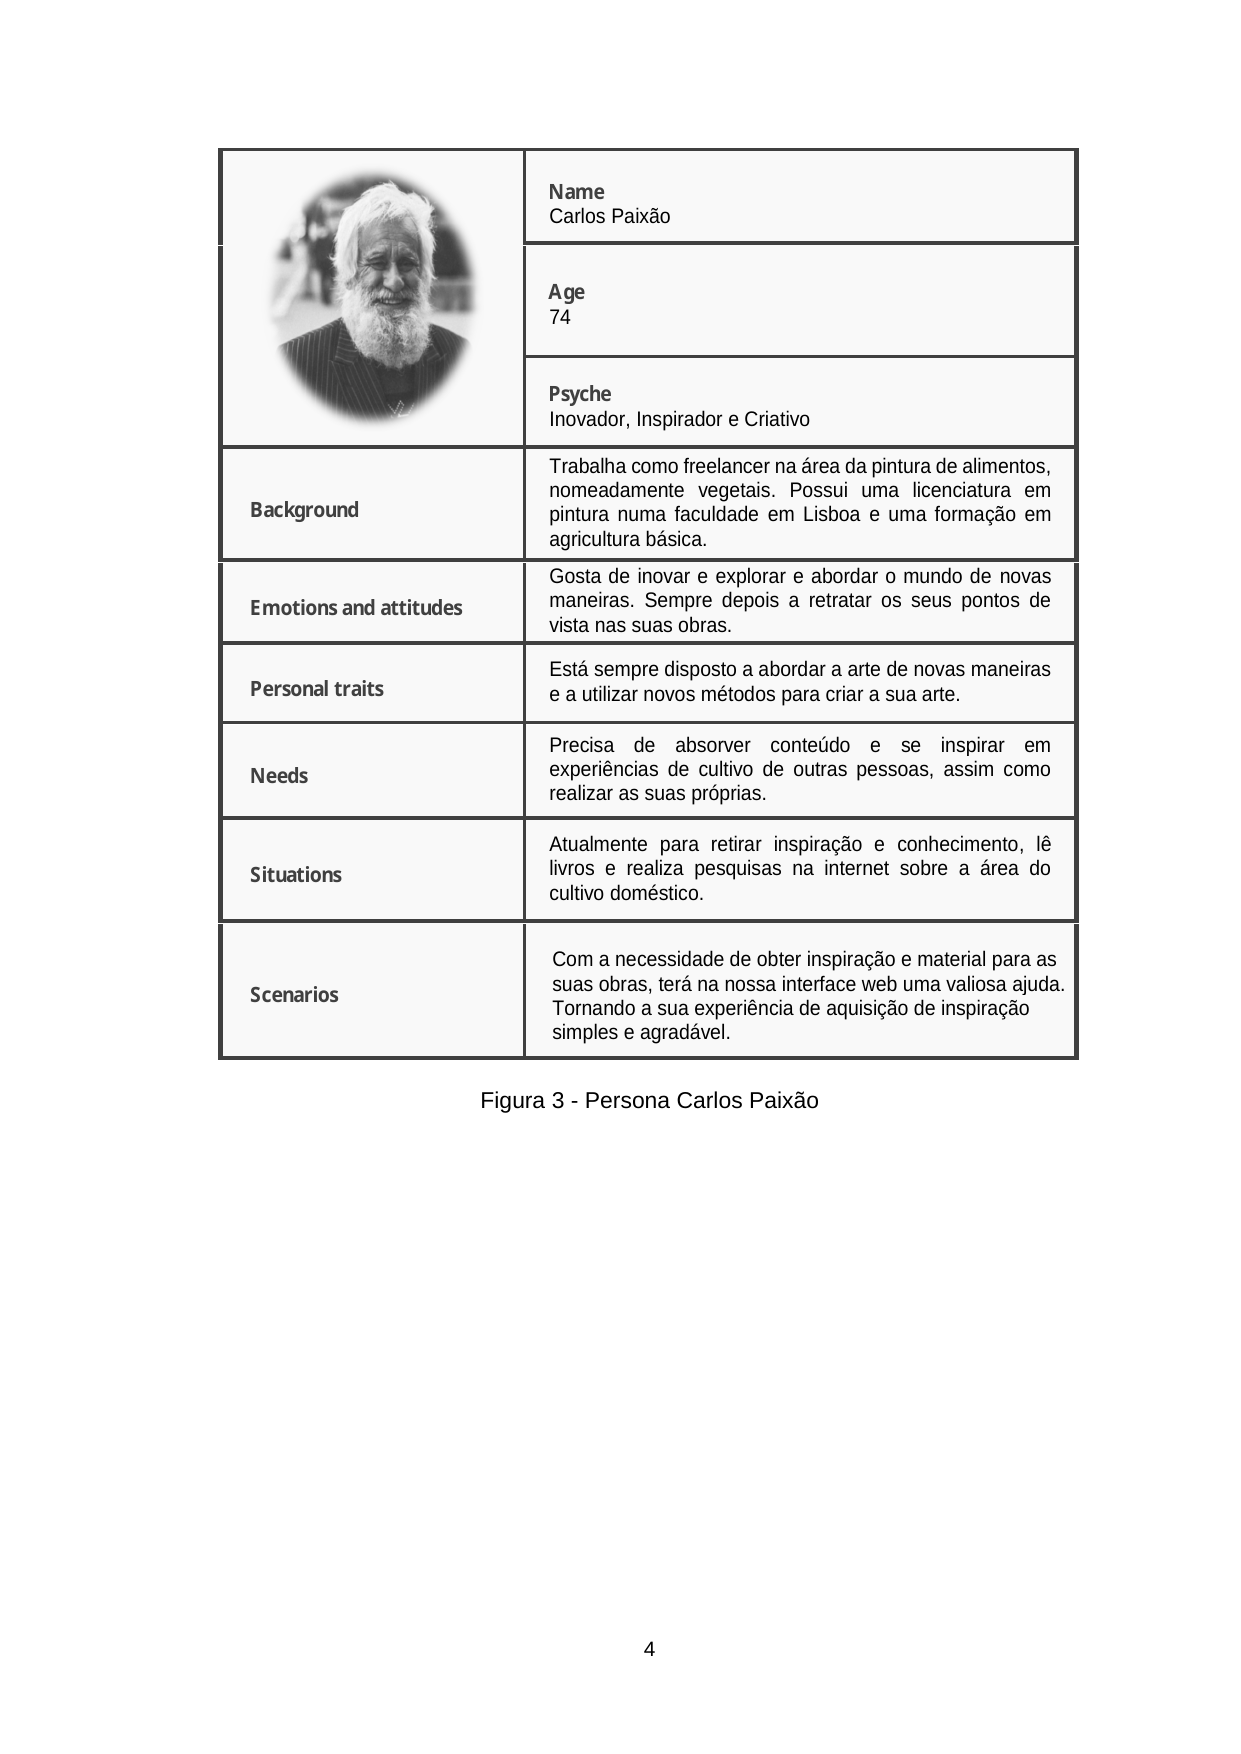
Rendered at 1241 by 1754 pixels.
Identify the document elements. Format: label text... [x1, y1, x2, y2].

text Figura 3 - Persona Carlos Paixão [207, 1087, 1092, 1113]
